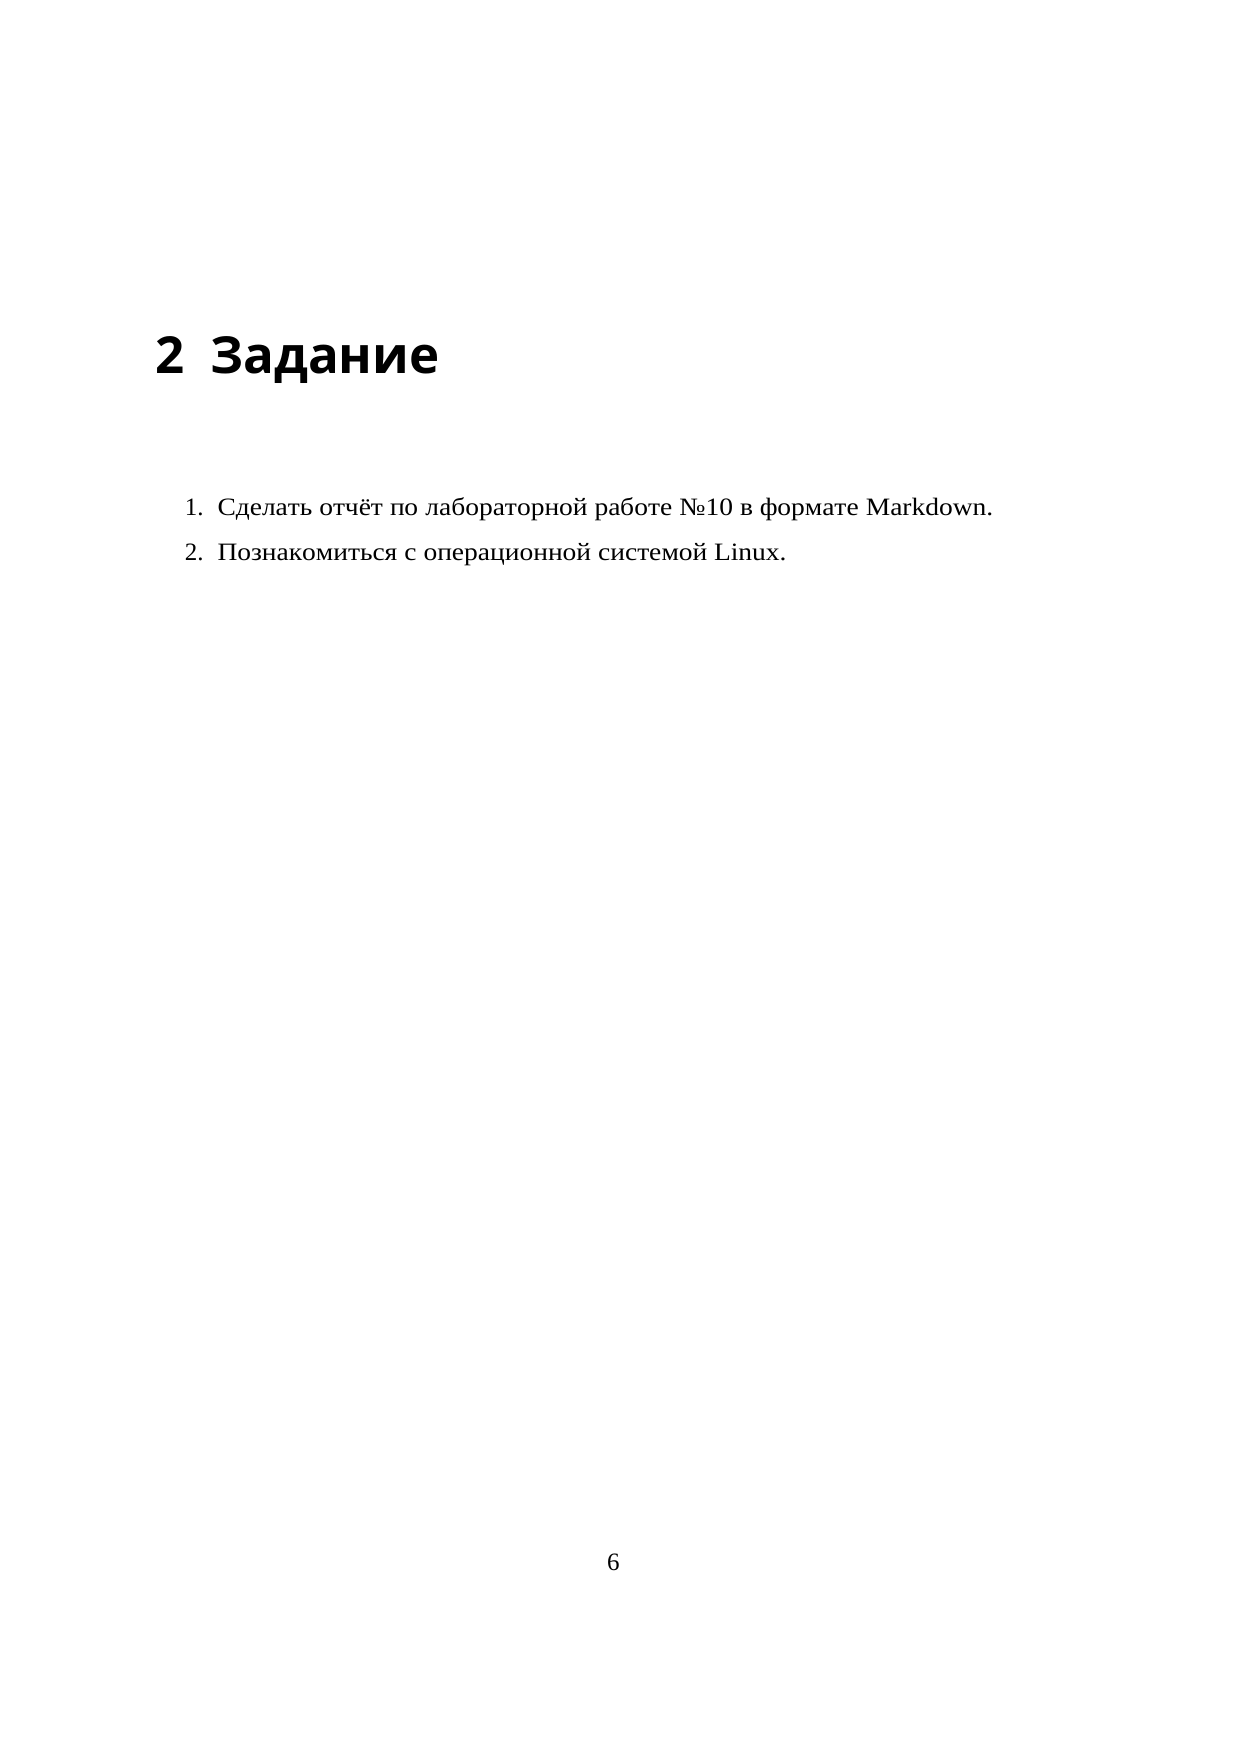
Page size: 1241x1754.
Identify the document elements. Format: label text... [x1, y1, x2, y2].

list Познакомиться с операционной системой Linux. [184, 537, 1103, 566]
list Сделать отчёт по лабораторной работе №10 в формате Markdown. [184, 492, 1103, 521]
subtitle Задание [155, 319, 1103, 388]
